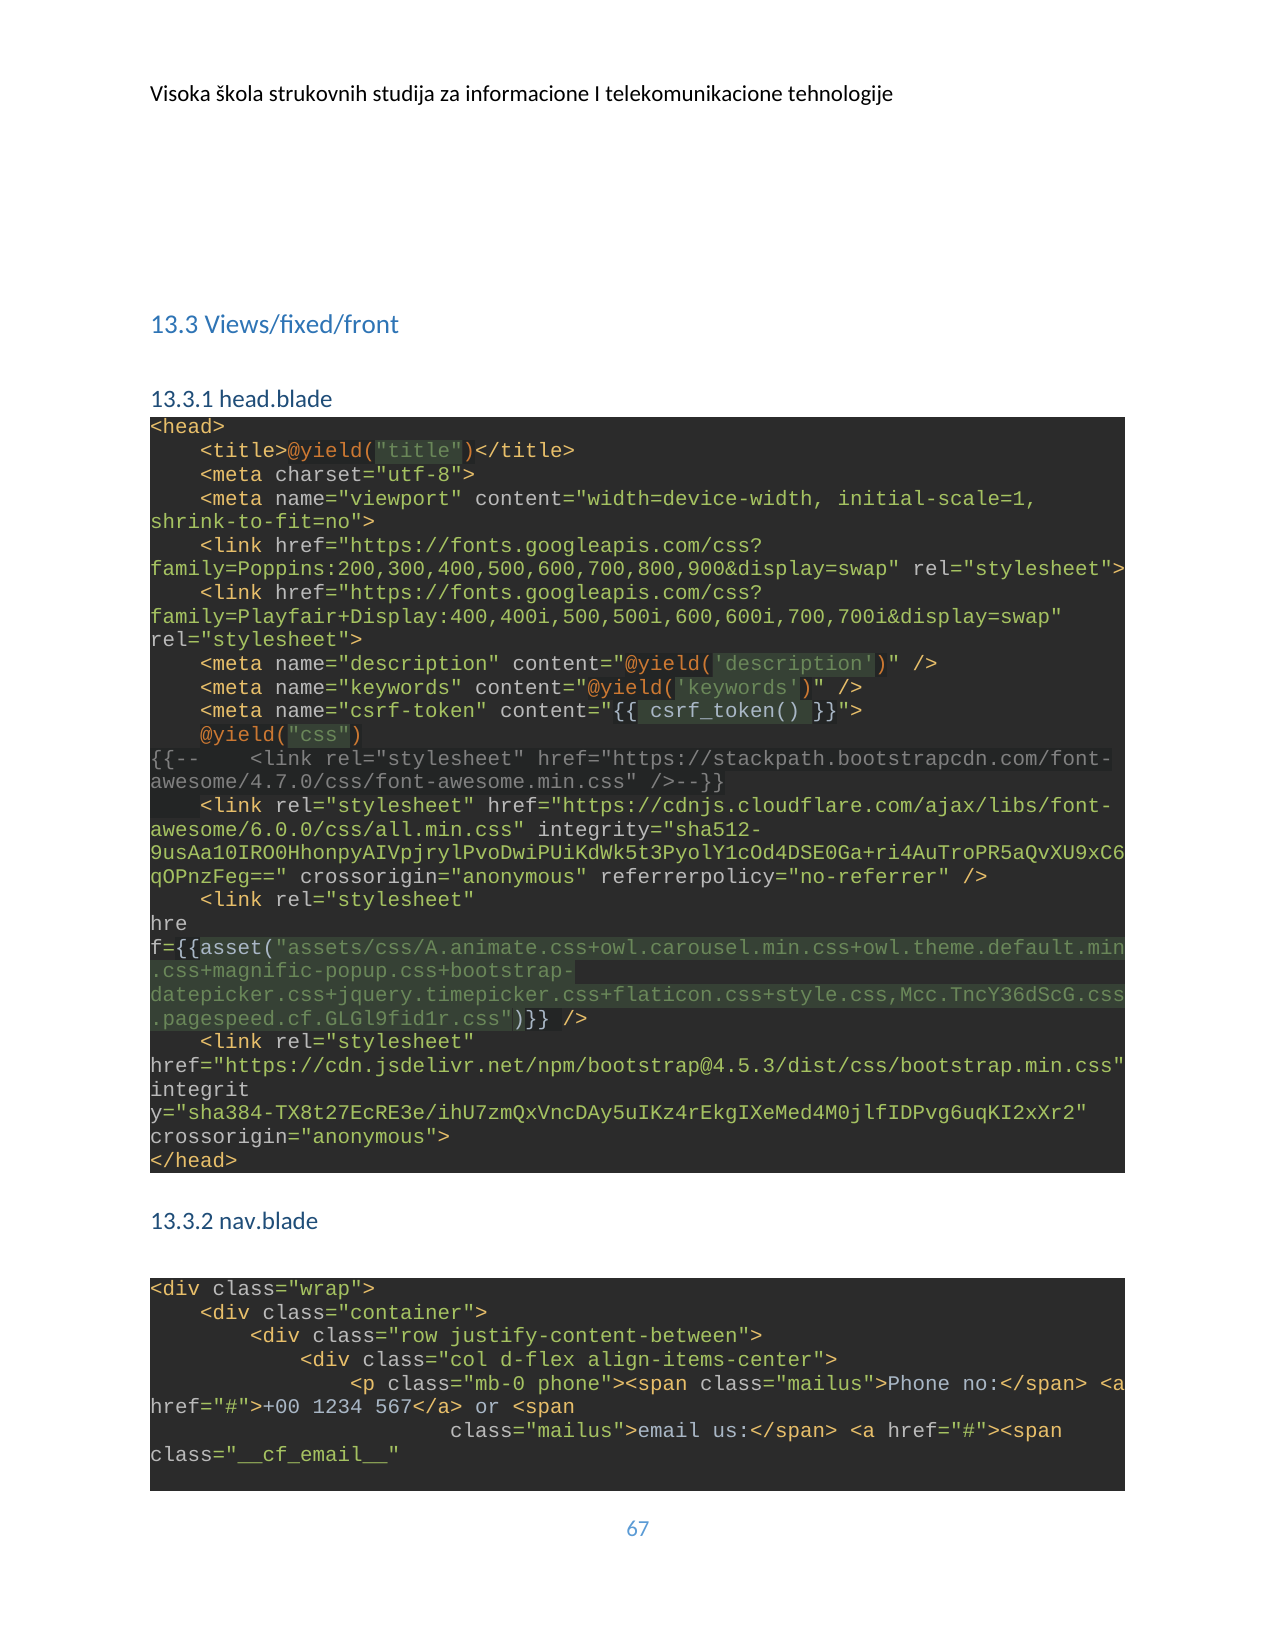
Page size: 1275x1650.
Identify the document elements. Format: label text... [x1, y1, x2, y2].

text <head> <title>@yield("title")</title> <meta charset="utf-8"> <meta name="viewport" content="width=device-width, initial-scale=1, shrink-to-fit=no"> <link href="https://fonts.googleapis.com/css?family=Poppins:200,300,400,500,600,700,800,900&display=swap" rel="stylesheet"> <link href="https://fonts.googleapis.com/css?family=Playfair+Display:400,400i,500,500i,600,600i,700,700i&display=swap" rel="stylesheet"> <meta name="description" content="@yield('description')" /> <meta name="keywords" content="@yield('keywords')" /> <meta name="csrf-token" content="{{ csrf_token() }}"> @yield("css") {{-- <link rel="stylesheet" href="https://stackpath.bootstrapcdn.com/font-awesome/4.7.0/css/font-awesome.min.css" />--}} <link rel="stylesheet" href="https://cdnjs.cloudflare.com/ajax/libs/font-awesome/6.0.0/css/all.min.css" integrity="sha512-9usAa10IRO0HhonpyAIVpjrylPvoDwiPUiKdWk5t3PyolY1cOd4DSE0Ga+ri4AuTroPR5aQvXU9xC6qOPnzFeg==" crossorigin="anonymous" referrerpolicy="no-referrer" /> <link rel="stylesheet" href={{asset("assets/css/A.animate.css+owl.carousel.min.css+owl.theme.default.min.css+magnific-popup.css+bootstrap-datepicker.css+jquery.timepicker.css+flaticon.css+style.css,Mcc.TncY36dScG.css.pagespeed.cf.GLGl9fid1r.css")}} /> <link rel="stylesheet" href="https://cdn.jsdelivr.net/npm/bootstrap@4.5.3/dist/css/bootstrap.min.css" integrity="sha384-TX8t27EcRE3e/ihU7zmQxVncDAy5uIKz4rEkgIXeMed4M0jlfIDPvg6uqKI2xXr2" crossorigin="anonymous"> </head> [150, 1008, 1125, 1173]
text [150, 1278, 1125, 1491]
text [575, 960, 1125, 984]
text <head> <title>@yield("title")</title> <meta charset="utf-8"> <meta name="viewport" content="width=device-width, initial-scale=1, shrink-to-fit=no"> <link href="https://fonts.googleapis.com/css?family=Poppins:200,300,400,500,600,700,800,900&display=swap" rel="stylesheet"> <link href="https://fonts.googleapis.com/css?family=Playfair+Display:400,400i,500,500i,600,600i,700,700i&display=swap" rel="stylesheet"> <meta name="description" content="@yield('description')" /> <meta name="keywords" content="@yield('keywords')" /> <meta name="csrf-token" content="{{ csrf_token() }}"> @yield("css") {{-- <link rel="stylesheet" href="https://stackpath.bootstrapcdn.com/font-awesome/4.7.0/css/font-awesome.min.css" />--}} <link rel="stylesheet" href="https://cdnjs.cloudflare.com/ajax/libs/font-awesome/6.0.0/css/all.min.css" integrity="sha512-9usAa10IRO0HhonpyAIVpjrylPvoDwiPUiKdWk5t3PyolY1cOd4DSE0Ga+ri4AuTroPR5aQvXU9xC6qOPnzFeg==" crossorigin="anonymous" referrerpolicy="no-referrer" /> <link rel="stylesheet" href={{asset("assets/css/A.animate.css+owl.carousel.min.css+owl.theme.default.min.css+magnific-popup.css+bootstrap-datepicker.css+jquery.timepicker.css+flaticon.css+style.css,Mcc.TncY36dScG.css.pagespeed.cf.GLGl9fid1r.css")}} /> <link rel="stylesheet" href="https://cdn.jsdelivr.net/npm/bootstrap@4.5.3/dist/css/bootstrap.min.css" integrity="sha384-TX8t27EcRE3e/ihU7zmQxVncDAy5uIKz4rEkgIXeMed4M0jlfIDPvg6uqKI2xXr2" crossorigin="anonymous"> </head> [150, 417, 1125, 960]
subtitle 13.3.2 nav.blade [150, 1205, 1125, 1235]
subtitle 13.3.1 head.blade [150, 383, 1125, 414]
subtitle 13.3 Views/fixed/front [150, 307, 1125, 341]
